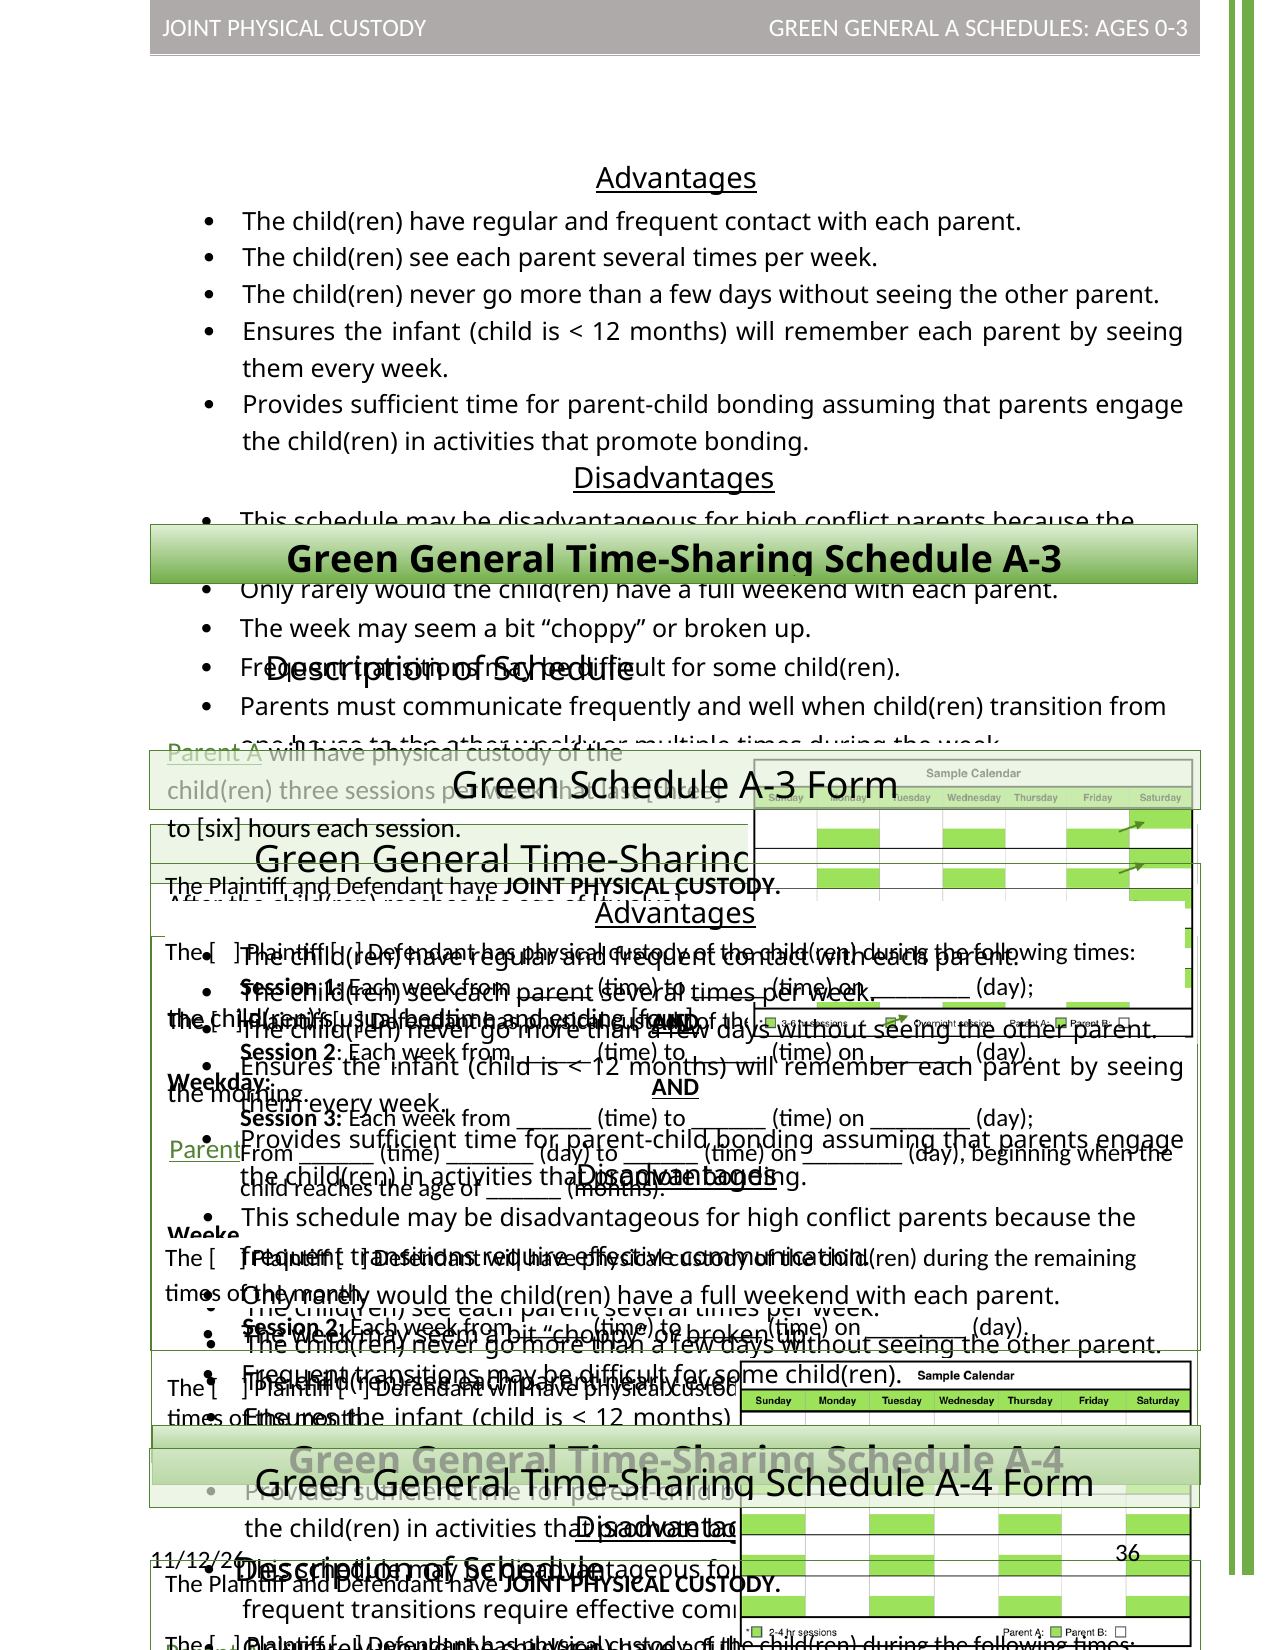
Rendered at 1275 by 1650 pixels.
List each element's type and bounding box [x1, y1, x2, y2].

picture [865, 1643, 871, 1650]
picture [1006, 1026, 1013, 1036]
picture [815, 1026, 822, 1037]
picture [1076, 1026, 1084, 1036]
picture [970, 1026, 977, 1037]
picture [1030, 1026, 1037, 1037]
picture [735, 1508, 1195, 1560]
picture [1008, 1643, 1015, 1650]
picture [735, 1358, 1195, 1425]
picture [735, 1578, 742, 1589]
picture [735, 1561, 1195, 1650]
picture [1077, 1643, 1083, 1650]
picture [1130, 1552, 1137, 1559]
picture [747, 864, 1198, 1044]
picture [750, 880, 757, 891]
picture [924, 1026, 931, 1037]
picture [984, 1643, 991, 1650]
picture [783, 1028, 789, 1037]
picture [797, 1643, 803, 1650]
picture [1130, 1026, 1137, 1037]
picture [939, 1026, 946, 1036]
picture [831, 1026, 838, 1036]
picture [747, 810, 1198, 863]
